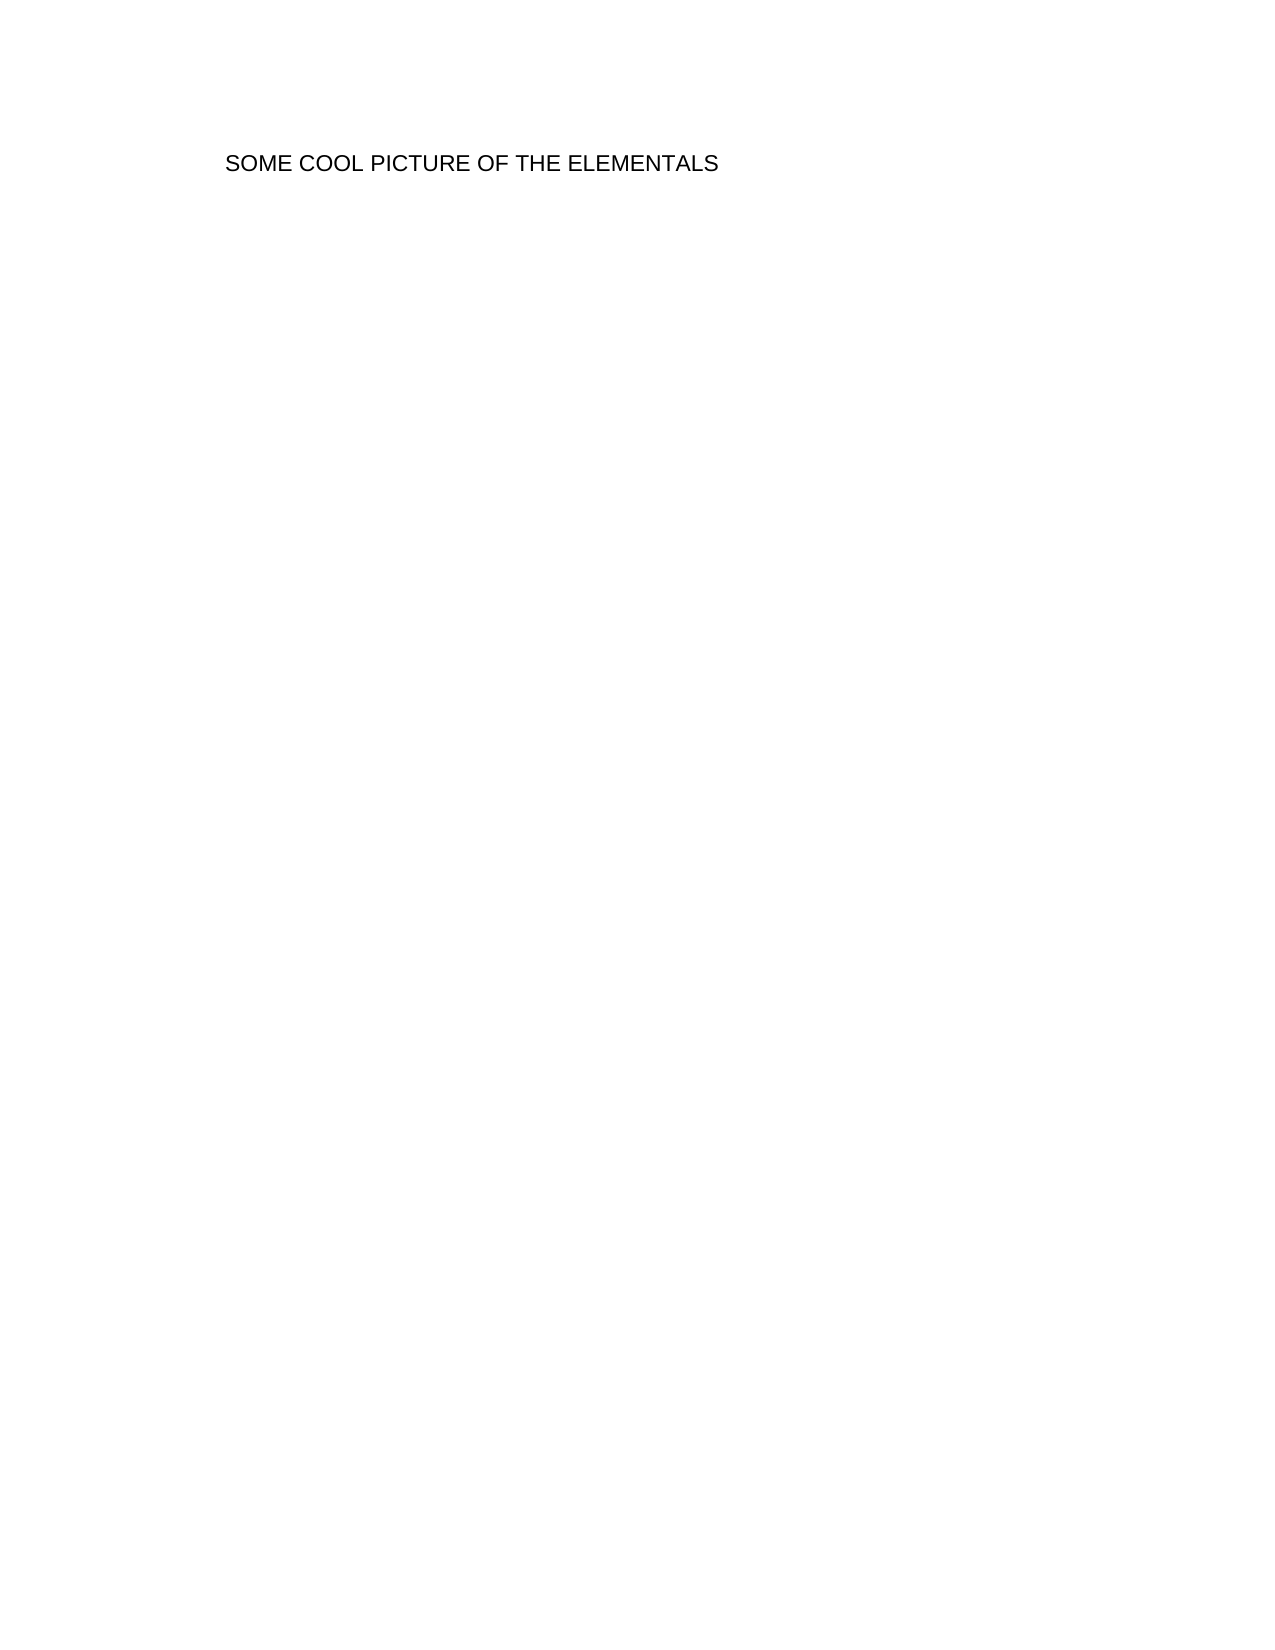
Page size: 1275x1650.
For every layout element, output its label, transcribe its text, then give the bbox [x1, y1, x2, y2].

text SOME COOL PICTURE OF THE ELEMENTALS [150, 150, 1125, 176]
